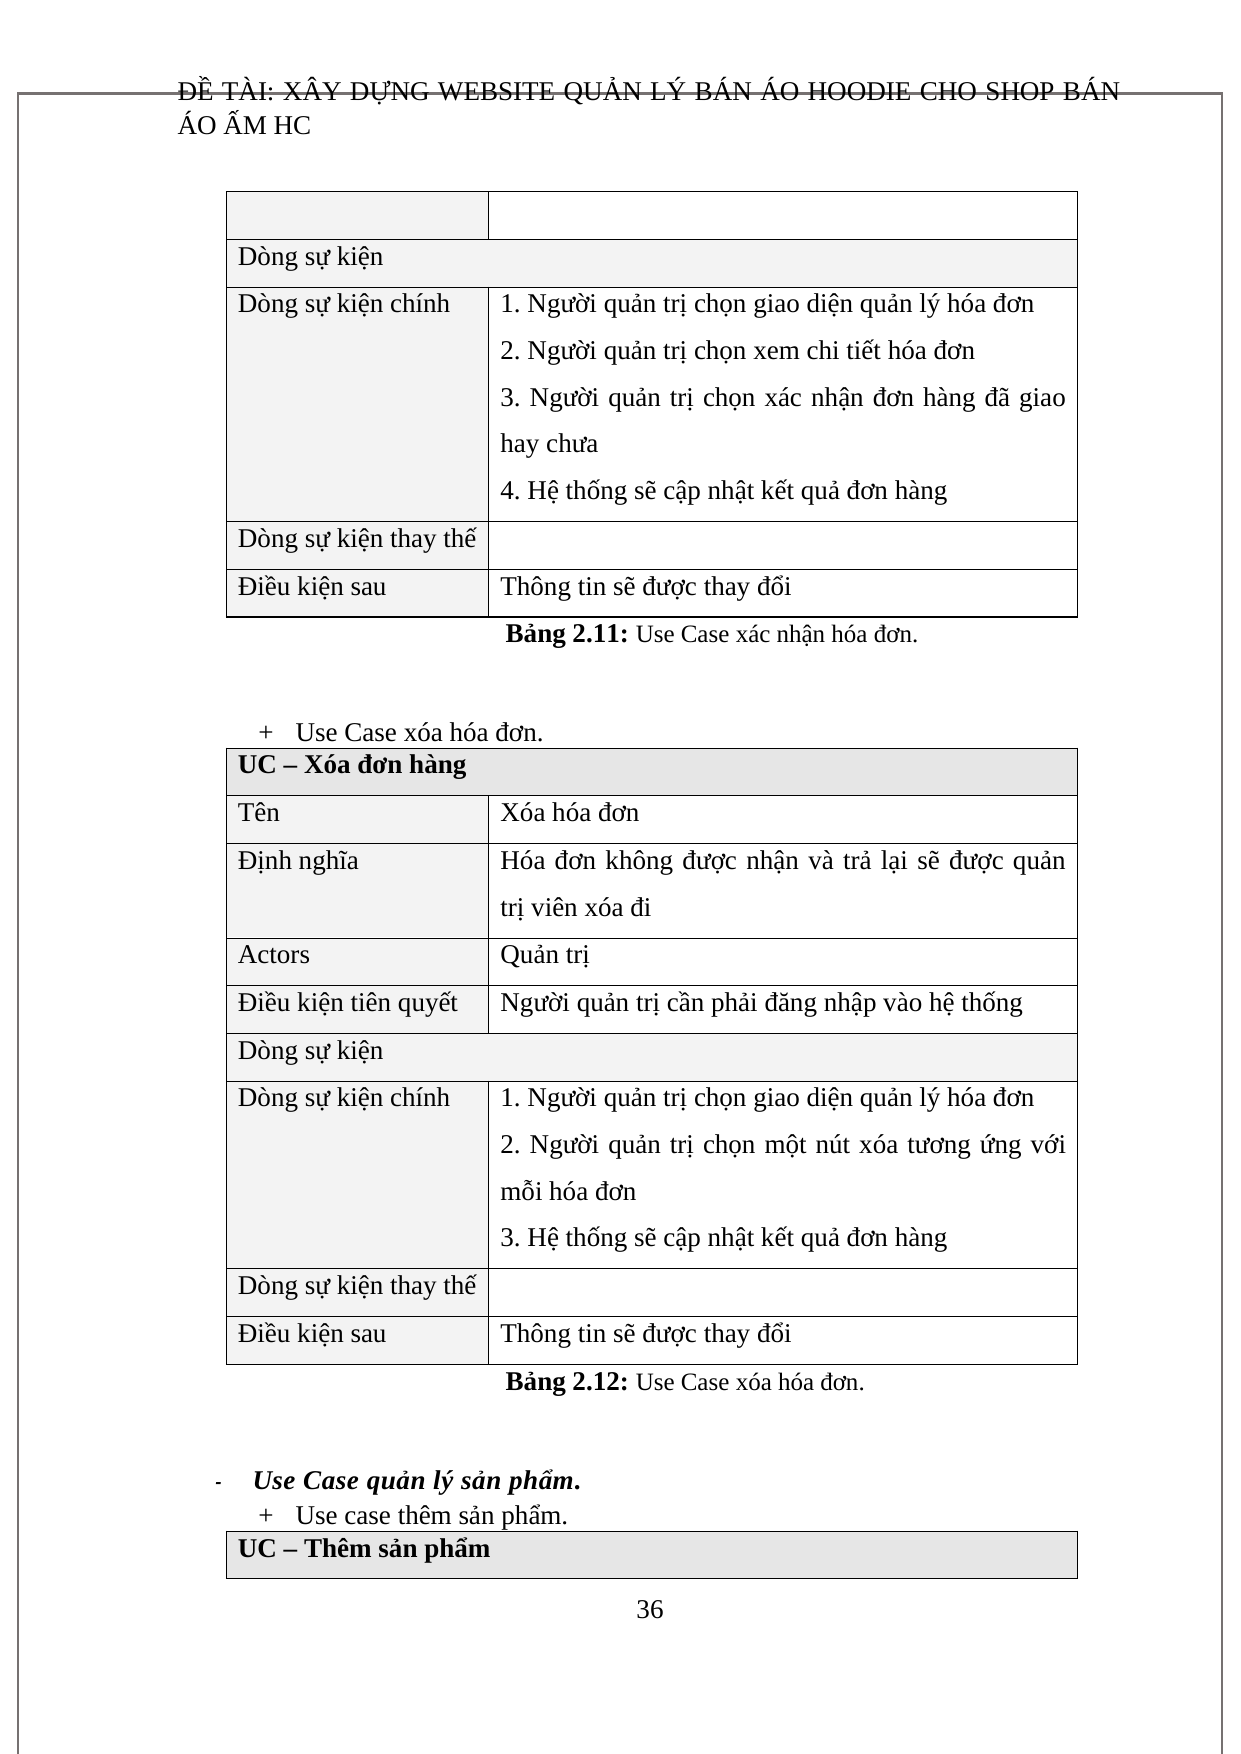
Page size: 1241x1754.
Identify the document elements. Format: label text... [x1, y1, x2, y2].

table_cell Điều kiện sau [227, 1317, 488, 1364]
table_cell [489, 192, 1077, 239]
table_header UC – Thêm sản phẩm [227, 1532, 1077, 1578]
table_cell Xóa hóa đơn [489, 796, 1077, 843]
table_cell 1. Người quản trị chọn giao diện quản lý hóa đơn 2. Người quản trị chọn một nút xóa tương ứng với mỗi hóa đơn 3. Hệ thống sẽ cập nhật kết quả đơn hàng [489, 1082, 1077, 1268]
table_cell Tên [227, 796, 488, 843]
table_cell Dòng sự kiện thay thế [227, 1269, 488, 1316]
table_cell Dòng sự kiện [227, 1034, 1077, 1081]
table_cell 1. Người quản trị chọn giao diện quản lý hóa đơn 2. Người quản trị chọn xem chi tiết hóa đơn 3. Người quản trị chọn xác nhận đơn hàng đã giao hay chưa 4. Hệ thống sẽ cập nhật kết quả đơn hàng [489, 288, 1077, 521]
table_cell Quản trị [489, 939, 1077, 985]
text Use Case xóa hóa đơn. [505, 1365, 1122, 1396]
table_cell Dòng sự kiện [227, 240, 1077, 287]
table_cell Dòng sự kiện chính [227, 1082, 488, 1268]
table_cell Định nghĩa [227, 844, 488, 937]
table_cell Thông tin sẽ được thay đổi [489, 1317, 1077, 1364]
list Use Case quản lý sản phẩm. [215, 1464, 1122, 1495]
table_cell Actors [227, 939, 488, 985]
table_cell [489, 522, 1077, 569]
table_cell Hóa đơn không được nhận và trả lại sẽ được quản trị viên xóa đi [489, 844, 1077, 937]
table_header UC – Xóa đơn hàng [227, 749, 1077, 795]
list Use case thêm sản phẩm. [258, 1499, 1122, 1531]
table_cell Người quản trị cần phải đăng nhập vào hệ thống [489, 986, 1077, 1033]
table_cell Dòng sự kiện chính [227, 288, 488, 521]
table_cell [489, 1269, 1077, 1316]
table_cell Điều kiện tiên quyết [227, 986, 488, 1033]
table_cell Thông tin sẽ được thay đổi [489, 570, 1077, 616]
text Use Case xác nhận hóa đơn. [505, 617, 1122, 648]
table_cell Điều kiện sau [227, 570, 488, 616]
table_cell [227, 192, 488, 239]
table_cell Dòng sự kiện thay thế [227, 522, 488, 569]
list Use Case xóa hóa đơn. [258, 716, 1122, 748]
